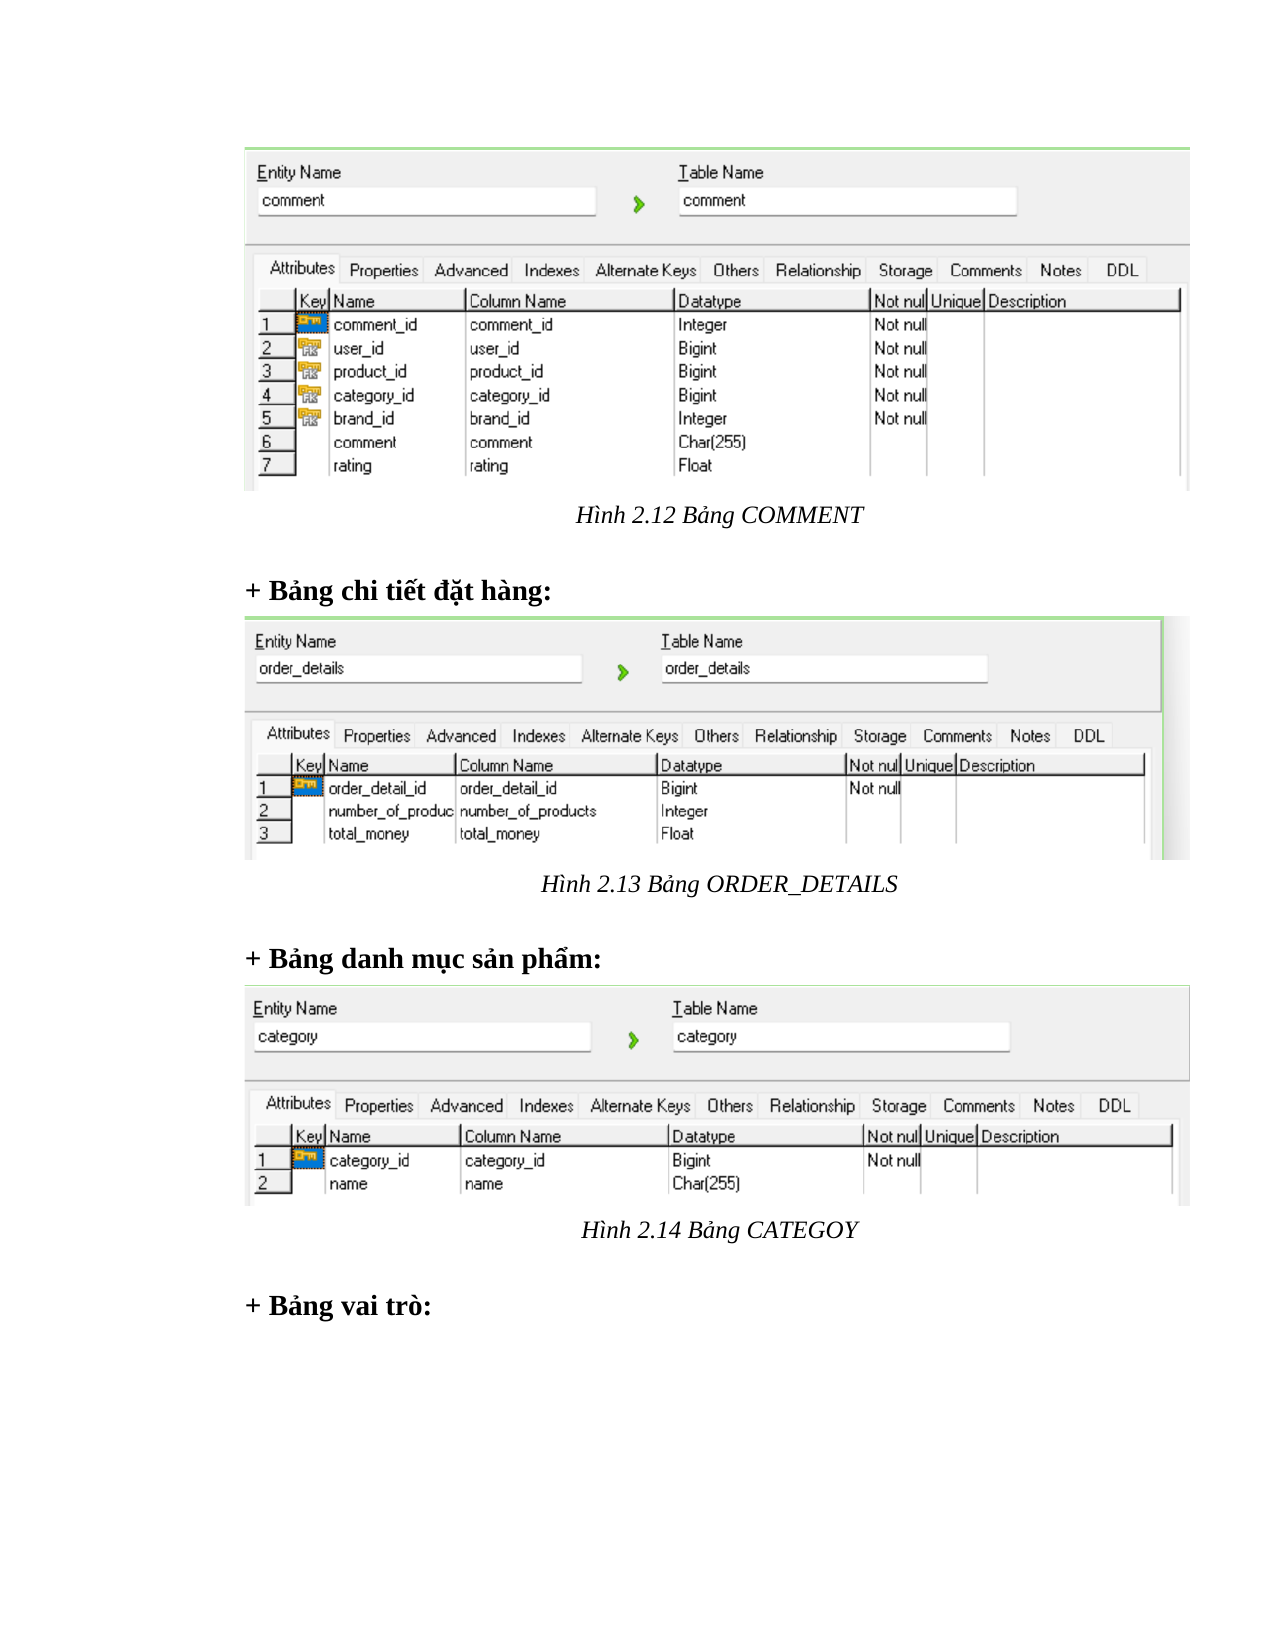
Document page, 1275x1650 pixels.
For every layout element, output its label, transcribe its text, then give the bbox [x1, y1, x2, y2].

text + Bảng chi tiết đặt hàng: [207, 573, 1157, 606]
text + Bảng vai trò: [207, 1288, 1157, 1321]
text Hình 2.11 Bảng COMMENT [207, 500, 1157, 529]
picture [244, 985, 1190, 1206]
text + Bảng danh mục sản phẩm: [207, 942, 1157, 975]
text Hình 2.13 Bảng CATEGOY [207, 1215, 1157, 1244]
text Hình 2.12 Bảng ORDER_DETAILS [207, 869, 1157, 898]
picture [244, 616, 1190, 860]
picture [244, 147, 1190, 491]
